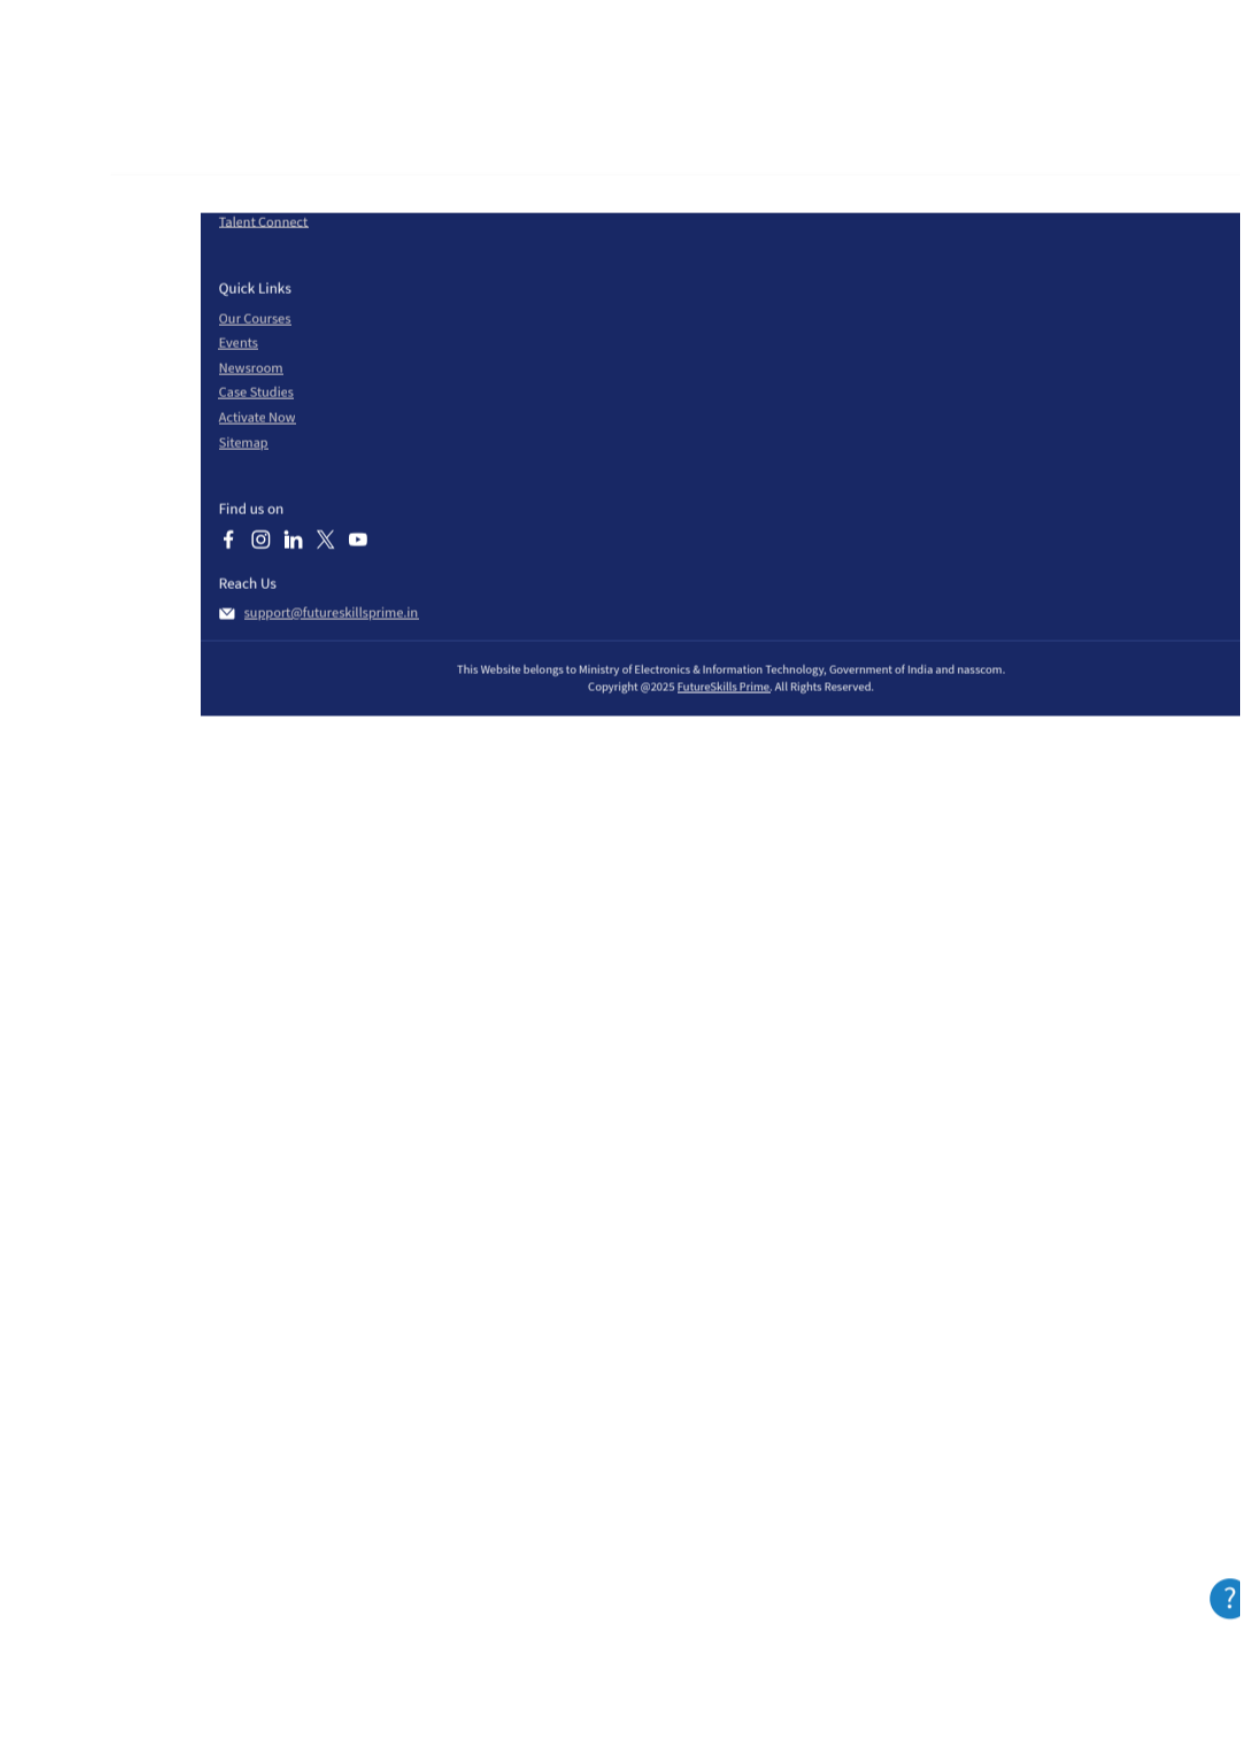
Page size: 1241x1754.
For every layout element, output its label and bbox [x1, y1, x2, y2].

picture [110, 150, 1241, 1754]
